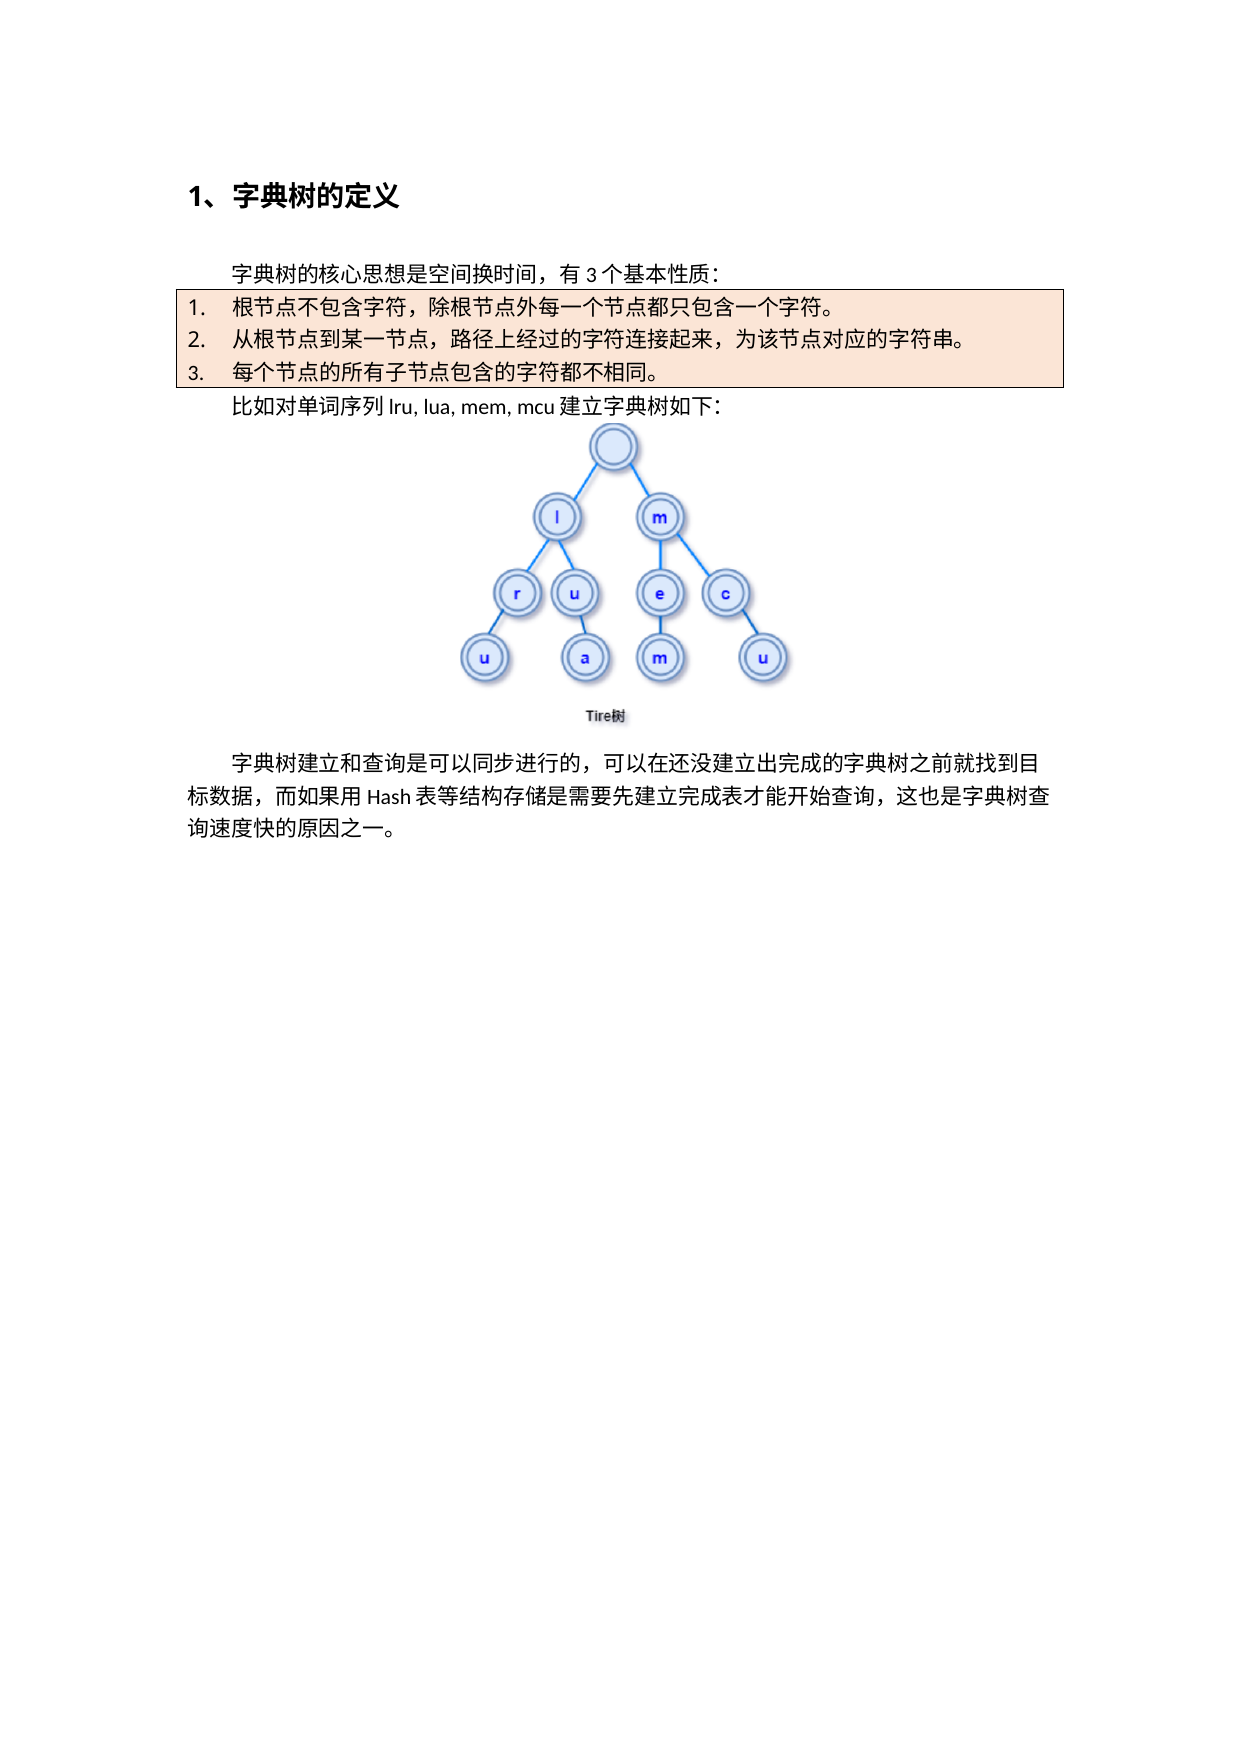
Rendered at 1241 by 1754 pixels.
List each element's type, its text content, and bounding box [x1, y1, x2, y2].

list 比如对单词序列lru, lua, mem, mcu建立字典树如下： [187, 388, 1053, 421]
list 字典树的核心思想是空间换时间，有3个基本性质： [187, 256, 1053, 289]
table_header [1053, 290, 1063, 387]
picture [443, 420, 797, 730]
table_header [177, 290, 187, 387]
subtitle 字典树的定义 [187, 162, 1053, 227]
list 字典树建立和查询是可以同步进行的，可以在还没建立出完成的字典树之前就找到目标数据，而如果用Hash表等结构存储是需要先建立完成表才能开始查询，这也是字典树查询速度快的原因之一。 [187, 746, 1053, 843]
